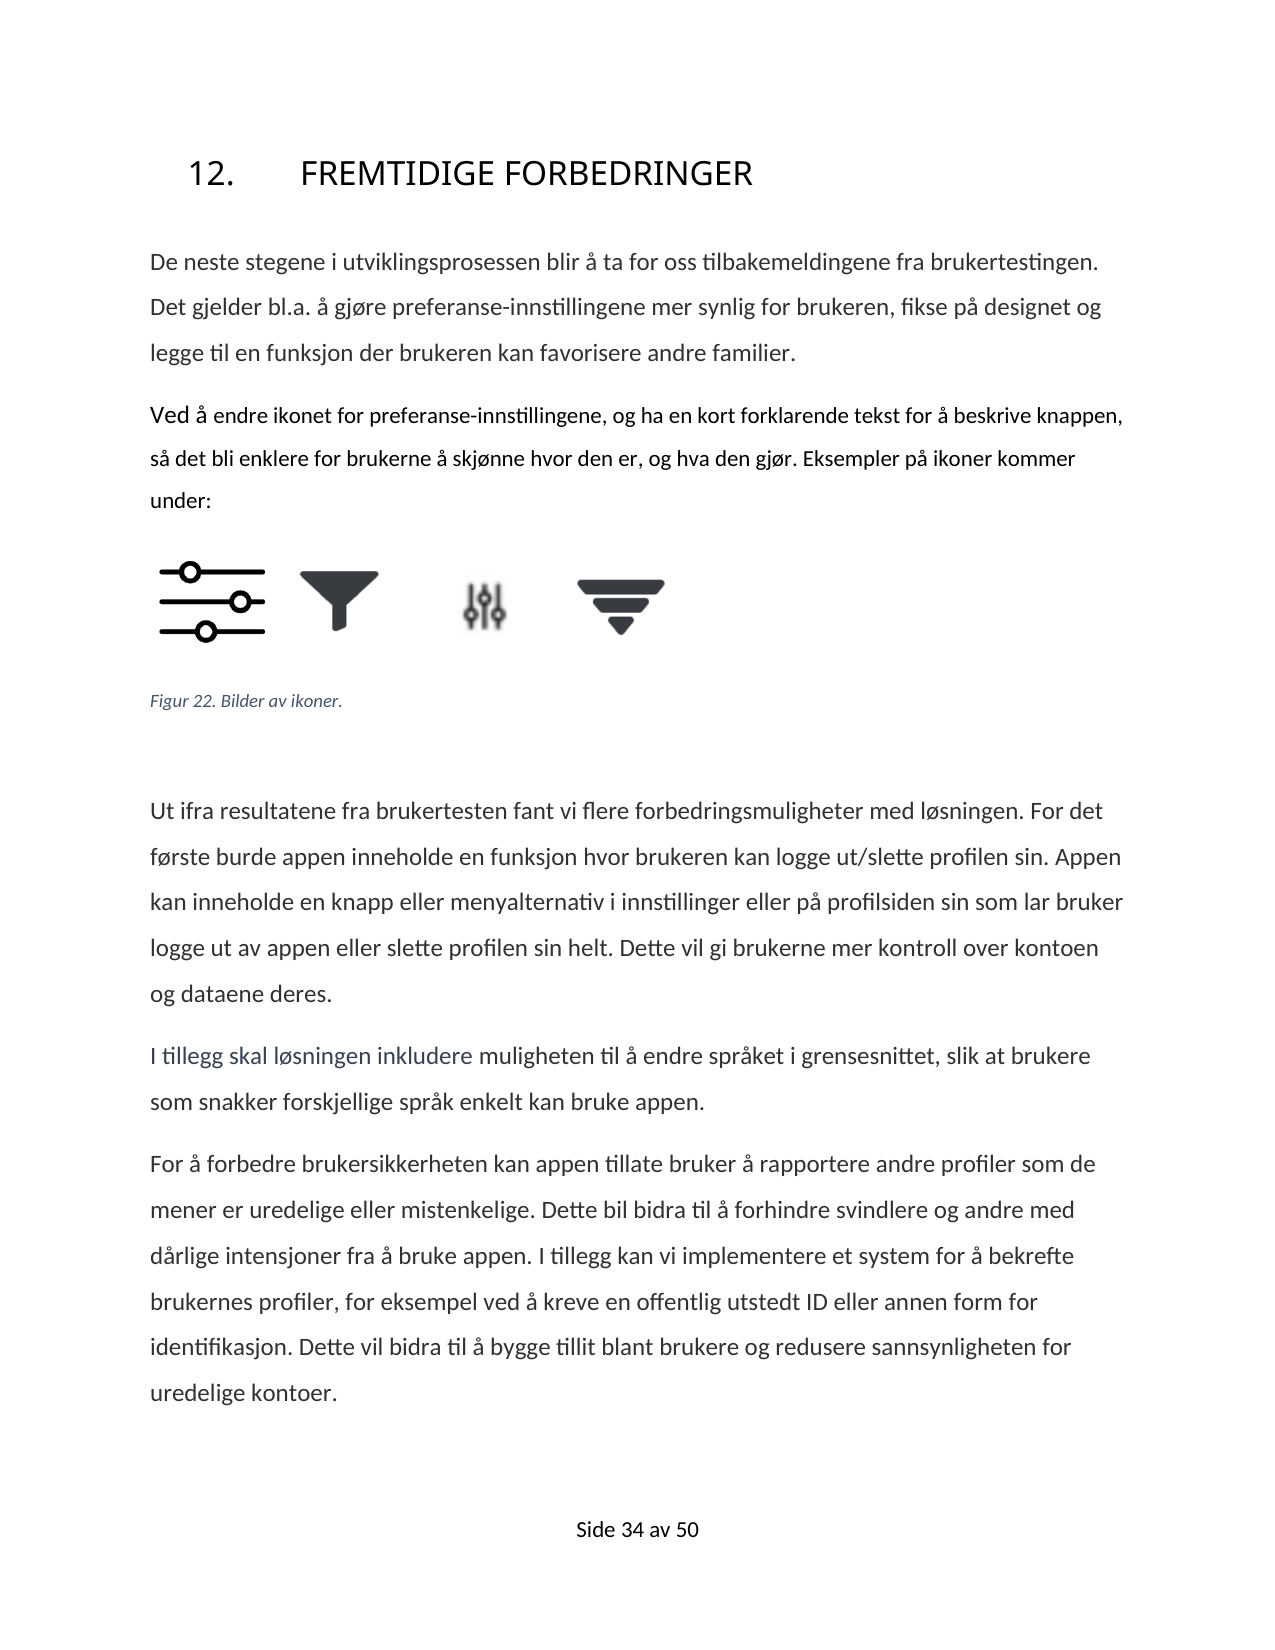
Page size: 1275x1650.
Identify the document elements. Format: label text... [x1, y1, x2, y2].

text Ved å endre ikonet for preferanse-innstillingene, og ha en kort forklarende tekst for å beskrive knappen, så det bli enklere for brukerne å skjønne hvor den er, og hva den gjør. Eksempler på ikoner kommer under: [150, 400, 1125, 514]
text For å forbedre brukersikkerheten kan appen tillate bruker å rapportere andre profiler som de mener er uredelige eller mistenkelige. Dette bil bidra til å forhindre svindlere og andre med dårlige intensjoner fra å bruke appen. I tillegg kan vi implementere et system for å bekrefte brukernes profiler, for eksempel ved å kreve en offentlig utstedt ID eller annen form for identifikasjon. Dette vil bidra til å bygge tillit blant brukere og redusere sannsynligheten for uredelige kontoer. [150, 1148, 1125, 1408]
subtitle FREMTIDIGE FORBEDRINGER [187, 150, 1125, 195]
text I tillegg skal løsningen inkludere muligheten til å endre språket i grensesnittet, slik at brukere som snakker forskjellige språk enkelt kan bruke appen. [150, 1040, 1125, 1117]
picture [155, 544, 686, 659]
text De neste stegene i utviklingsprosessen blir å ta for oss tilbakemeldingene fra brukertestingen. Det gjelder bl.a. å gjøre preferanse-innstillingene mer synlig for brukeren, fikse på designet og legge til en funksjon der brukeren kan favorisere andre familier. [150, 246, 1125, 368]
text Figur 22. Bilder av ikoner. [150, 689, 1125, 712]
text Ut ifra resultatene fra brukertesten fant vi flere forbedringsmuligheter med løsningen. For det første burde appen inneholde en funksjon hvor brukeren kan logge ut/slette profilen sin. Appen kan inneholde en knapp eller menyalternativ i innstillinger eller på profilsiden sin som lar bruker logge ut av appen eller slette profilen sin helt. Dette vil gi brukerne mer kontroll over kontoen og dataene deres. [150, 795, 1125, 1008]
